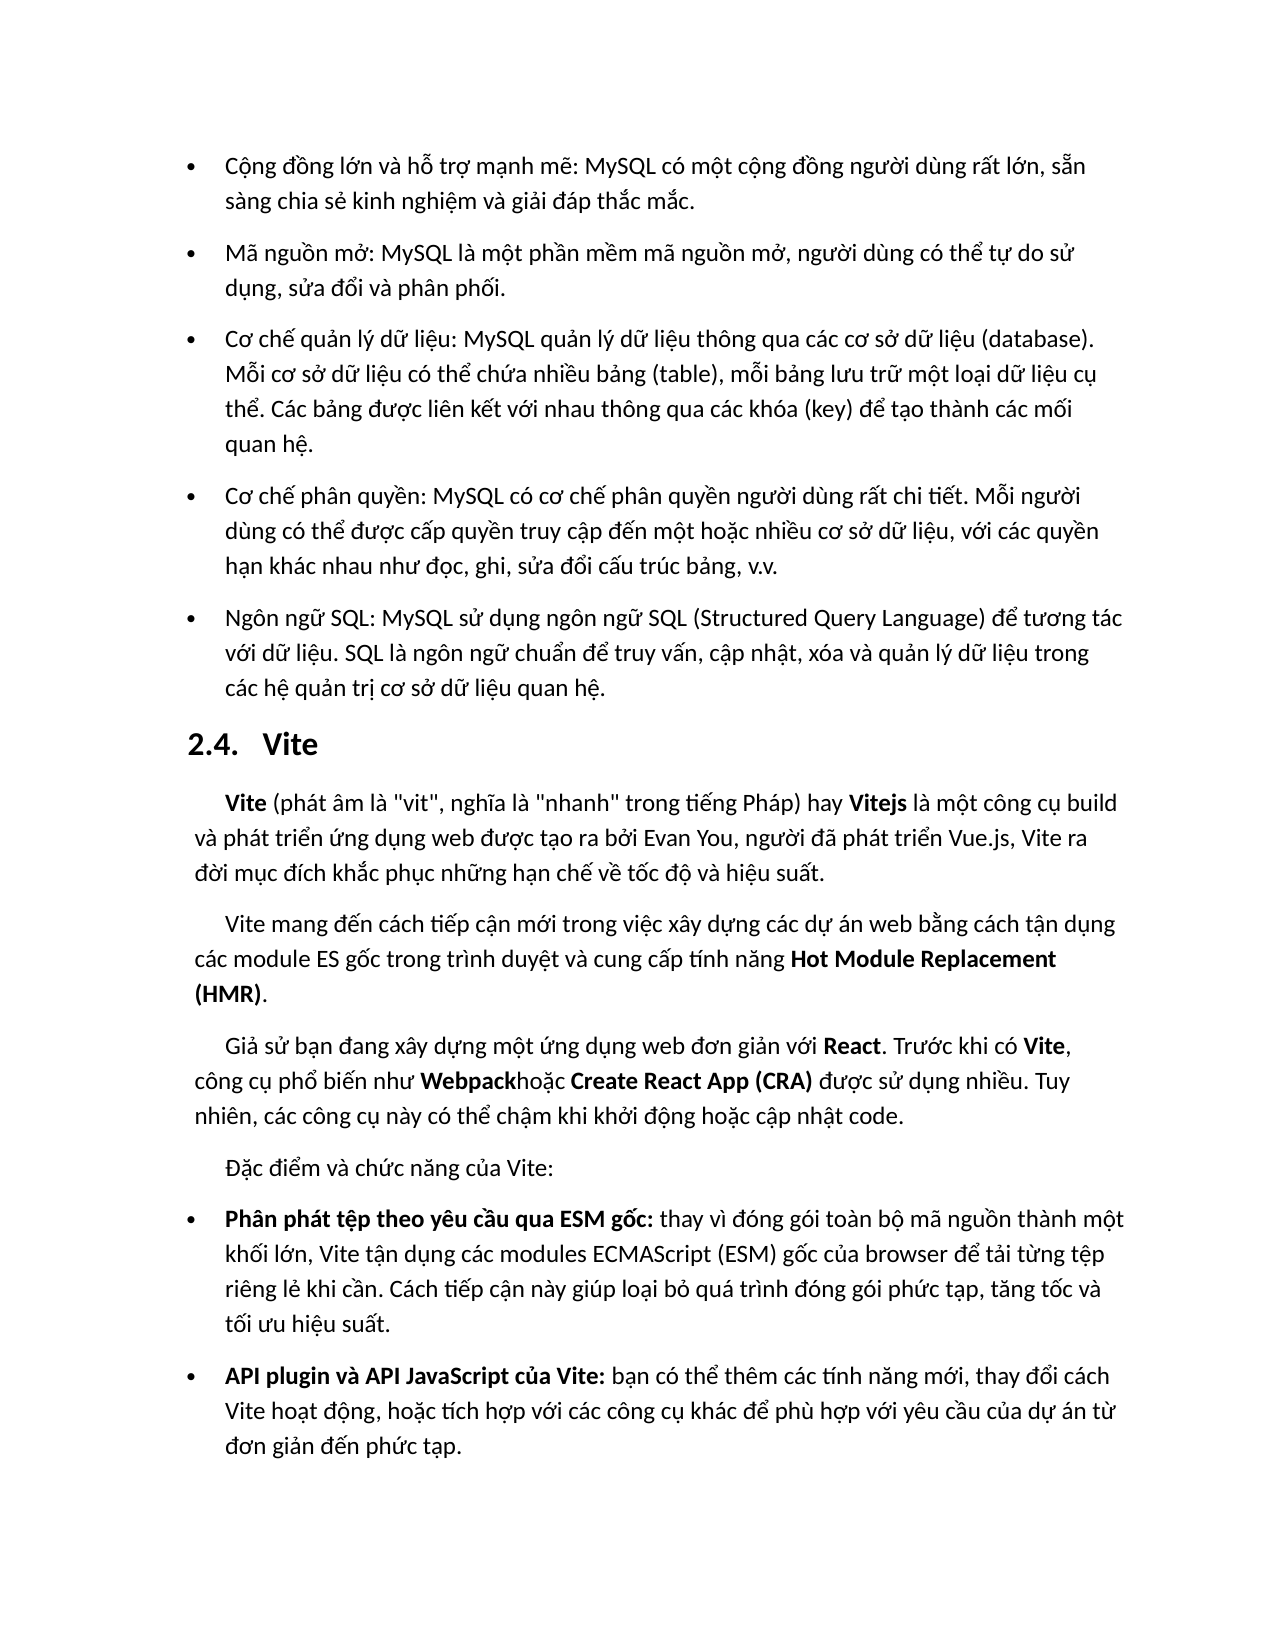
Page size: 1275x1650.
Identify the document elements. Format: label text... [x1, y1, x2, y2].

list API plugin và API JavaScript của Vite: bạn có thể thêm các tính năng mới, thay đổi cách Vite hoạt động, hoặc tích hợp với các công cụ khác để phù hợp với yêu cầu của dự án từ đơn giản đến phức tạp. [187, 1360, 1125, 1461]
list Phân phát tệp theo yêu cầu qua ESM gốc: thay vì đóng gói toàn bộ mã nguồn thành một khối lớn, Vite tận dụng các modules ECMAScript (ESM) gốc của browser để tải từng tệp riêng lẻ khi cần. Cách tiếp cận này giúp loại bỏ quá trình đóng gói phức tạp, tăng tốc và tối ưu hiệu suất. [187, 1203, 1125, 1339]
list Cơ chế quản lý dữ liệu: MySQL quản lý dữ liệu thông qua các cơ sở dữ liệu (database). Mỗi cơ sở dữ liệu có thể chứa nhiều bảng (table), mỗi bảng lưu trữ một loại dữ liệu cụ thể. Các bảng được liên kết với nhau thông qua các khóa (key) để tạo thành các mối quan hệ. [187, 323, 1125, 459]
text Vite [187, 723, 1125, 764]
text Đặc điểm và chức năng của Vite: [194, 1152, 1125, 1182]
text Vite mang đến cách tiếp cận mới trong việc xây dựng các dự án web bằng cách tận dụng các module ES gốc trong trình duyệt và cung cấp tính năng Hot Module Replacement (HMR). [194, 908, 1125, 1009]
list Cộng đồng lớn và hỗ trợ mạnh mẽ: MySQL có một cộng đồng người dùng rất lớn, sẵn sàng chia sẻ kinh nghiệm và giải đáp thắc mắc. [187, 150, 1125, 216]
text Vite (phát âm là "vit", nghĩa là "nhanh" trong tiếng Pháp) hay Vitejs là một công cụ build và phát triển ứng dụng web được tạo ra bởi Evan You, người đã phát triển Vue.js, Vite ra đời mục đích khắc phục những hạn chế về tốc độ và hiệu suất. [194, 787, 1125, 887]
list Mã nguồn mở: MySQL là một phần mềm mã nguồn mở, người dùng có thể tự do sử dụng, sửa đổi và phân phối. [187, 237, 1125, 302]
text Giả sử bạn đang xây dựng một ứng dụng web đơn giản với React. Trước khi có Vite, công cụ phổ biến như Webpackhoặc Create React App (CRA) được sử dụng nhiều. Tuy nhiên, các công cụ này có thể chậm khi khởi động hoặc cập nhật code. [194, 1030, 1125, 1131]
list Cơ chế phân quyền: MySQL có cơ chế phân quyền người dùng rất chi tiết. Mỗi người dùng có thể được cấp quyền truy cập đến một hoặc nhiều cơ sở dữ liệu, với các quyền hạn khác nhau như đọc, ghi, sửa đổi cấu trúc bảng, v.v. [187, 480, 1125, 581]
list Ngôn ngữ SQL: MySQL sử dụng ngôn ngữ SQL (Structured Query Language) để tương tác với dữ liệu. SQL là ngôn ngữ chuẩn để truy vấn, cập nhật, xóa và quản lý dữ liệu trong các hệ quản trị cơ sở dữ liệu quan hệ. [187, 602, 1125, 702]
